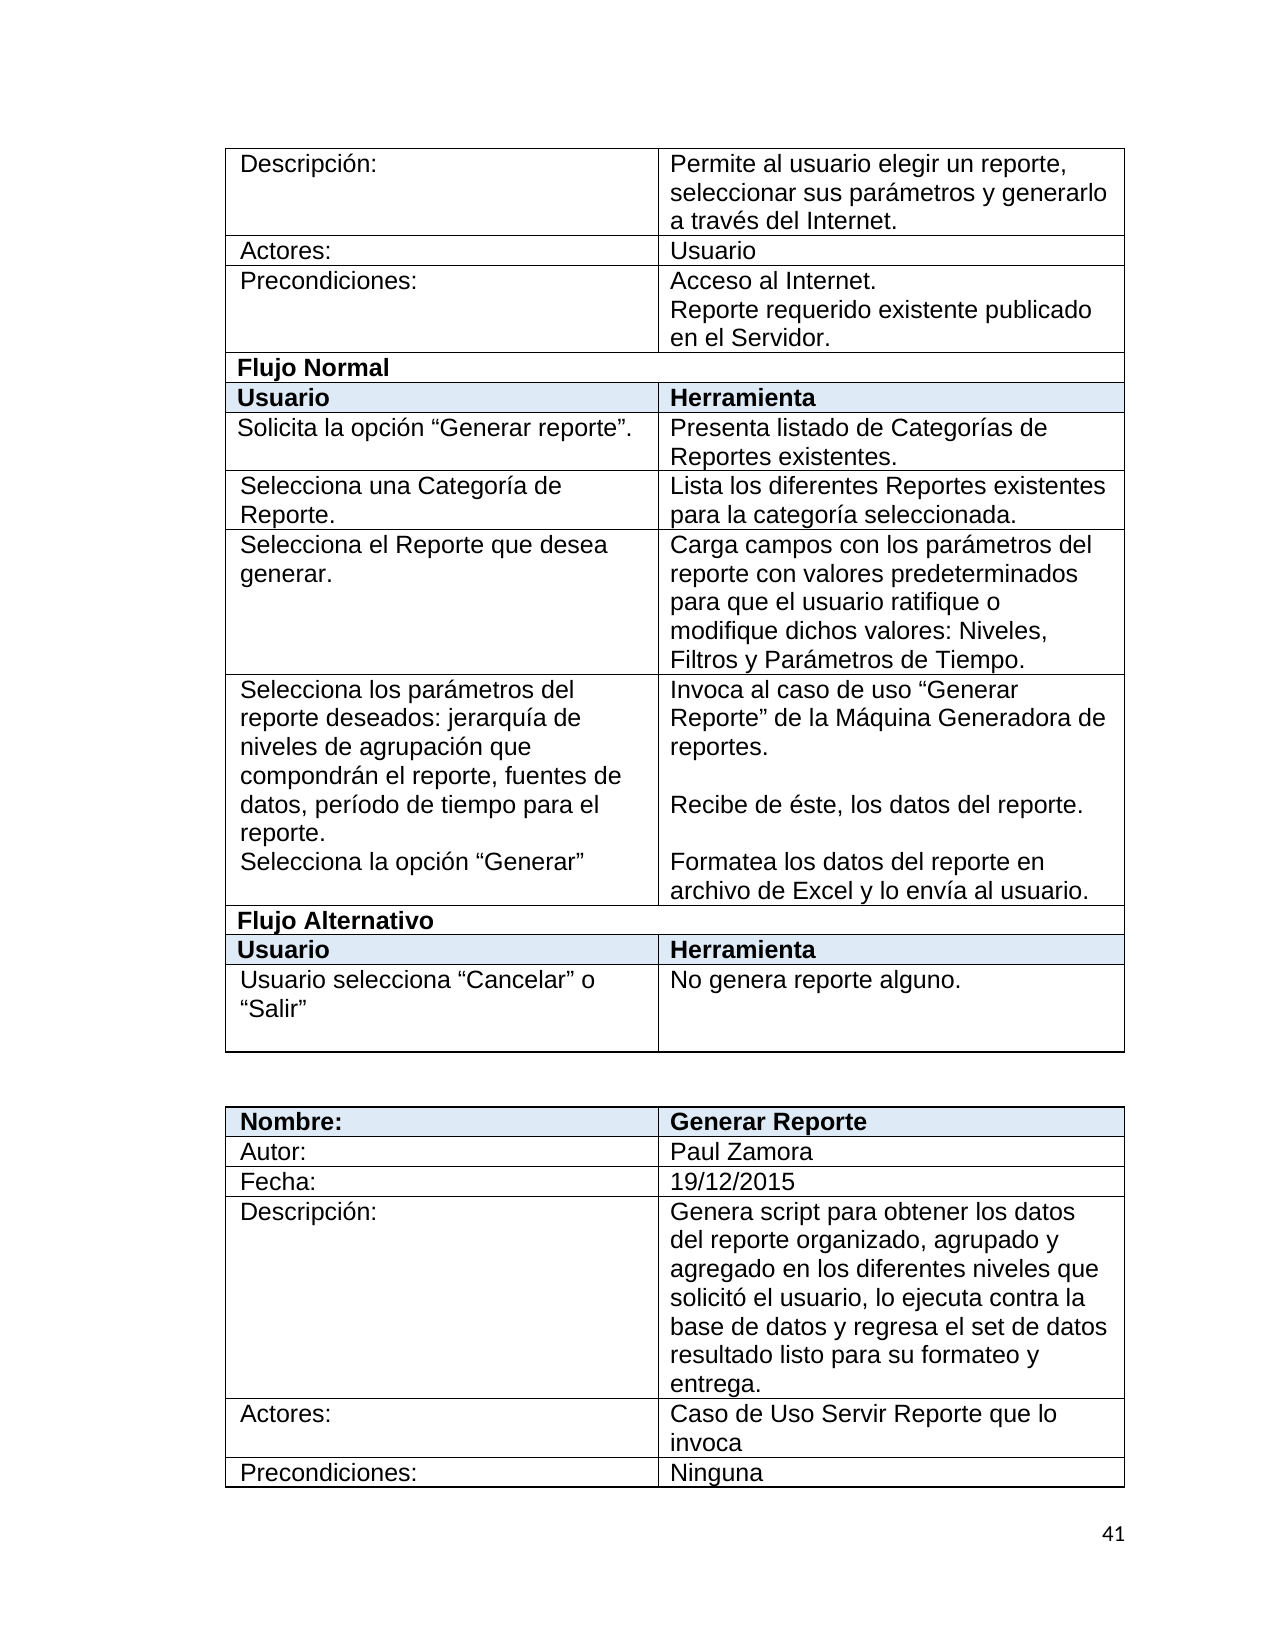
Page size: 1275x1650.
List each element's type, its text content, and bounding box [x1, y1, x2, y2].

table_cell Precondiciones: [226, 1458, 658, 1486]
table_cell Acceso al Internet. Reporte requerido existente publicado en el Servidor. [659, 266, 1124, 352]
table_cell Permite al usuario elegir un reporte, seleccionar sus parámetros y generarlo a través del Internet. [659, 149, 1124, 235]
table_cell Usuario [659, 236, 1124, 265]
table_cell Flujo Alternativo [226, 906, 1124, 934]
table_cell Herramienta [659, 935, 1124, 964]
table_cell Genera script para obtener los datos del reporte organizado, agrupado y agregado en los diferentes niveles que solicitó el usuario, lo ejecuta contra la base de datos y regresa el set de datos resultado listo para su formateo y entrega. [659, 1197, 1124, 1398]
table_cell Selecciona los parámetros del reporte deseados: jerarquía de niveles de agrupación que compondrán el reporte, fuentes de datos, período de tiempo para el reporte. Selecciona la opción “Generar” [226, 675, 658, 904]
table_cell Fecha: [226, 1167, 658, 1196]
table_cell Actores: [226, 236, 658, 265]
table_cell Precondiciones: [226, 266, 658, 352]
table_cell Selecciona una Categoría de Reporte. [226, 471, 658, 529]
table_header Generar Reporte [659, 1108, 1124, 1136]
table_cell Presenta listado de Categorías de Reportes existentes. [659, 413, 1124, 470]
table_cell No genera reporte alguno. [659, 965, 1124, 1051]
table_cell Usuario selecciona “Cancelar” o “Salir” [226, 965, 658, 1051]
table_cell Ninguna [659, 1458, 1124, 1486]
table_cell Descripción: [226, 149, 658, 235]
table_cell Usuario [226, 383, 658, 412]
table_cell Solicita la opción “Generar reporte”. [226, 413, 658, 470]
table_cell Descripción: [226, 1197, 658, 1398]
table_cell Caso de Uso Servir Reporte que lo invoca [659, 1399, 1124, 1457]
table_cell Invoca al caso de uso “Generar Reporte” de la Máquina Generadora de reportes. Recibe de éste, los datos del reporte. Formatea los datos del reporte en archivo de Excel y lo envía al usuario. [659, 675, 1124, 904]
table_cell Actores: [226, 1399, 658, 1457]
table_header Nombre: [226, 1108, 658, 1136]
table_cell Lista los diferentes Reportes existentes para la categoría seleccionada. [659, 471, 1124, 529]
table_cell Autor: [226, 1137, 658, 1166]
table_cell Flujo Normal [226, 353, 1124, 382]
table_cell Carga campos con los parámetros del reporte con valores predeterminados para que el usuario ratifique o modifique dichos valores: Niveles, Filtros y Parámetros de Tiempo. [659, 530, 1124, 673]
table_cell Paul Zamora [659, 1137, 1124, 1166]
table_cell Usuario [226, 935, 658, 964]
table_cell Herramienta [659, 383, 1124, 412]
table_cell 19/12/2015 [659, 1167, 1124, 1196]
table_cell Selecciona el Reporte que desea generar. [226, 530, 658, 673]
